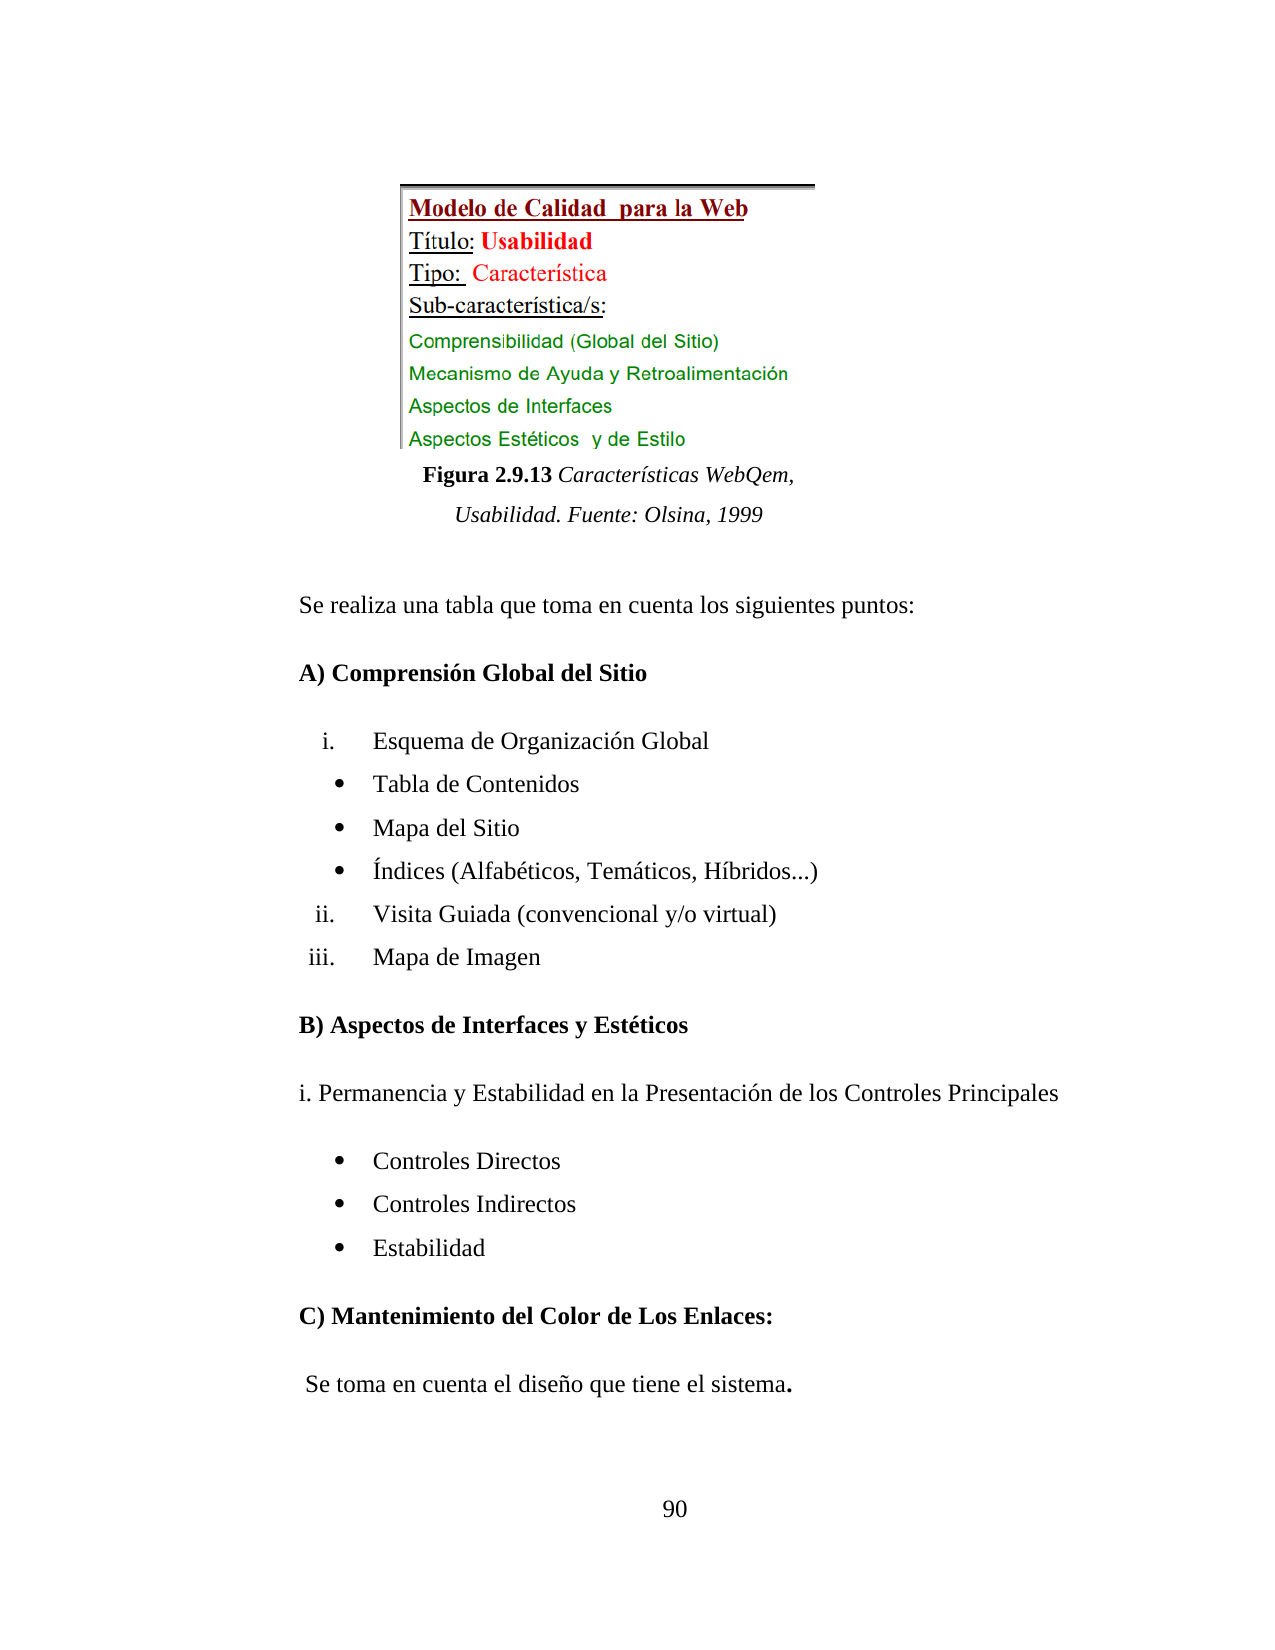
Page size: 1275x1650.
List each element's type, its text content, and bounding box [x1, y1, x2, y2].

text B) Aspectos de Interfaces y Estéticos [224, 1010, 1125, 1039]
picture [399, 182, 814, 448]
list Índices (Alfabéticos, Temáticos, Híbridos...) [335, 856, 1125, 884]
list Mapa del Sitio [335, 813, 1125, 841]
text i. Permanencia y Estabilidad en la Presentación de los Controles Principales [224, 1078, 1125, 1107]
list Esquema de Organización Global [335, 726, 1125, 755]
list Visita Guiada (convencional y/o virtual) [335, 899, 1125, 928]
text C) Mantenimiento del Color de Los Enlaces: [224, 1301, 1125, 1329]
text Se realiza una tabla que toma en cuenta los siguientes puntos: [224, 590, 1125, 619]
list Controles Indirectos [335, 1189, 1125, 1218]
list Estabilidad [335, 1233, 1125, 1261]
text A) Comprensión Global del Sitio [224, 658, 1125, 687]
text Se toma en cuenta el diseño que tiene el sistema. [224, 1369, 1125, 1398]
list Controles Directos [335, 1146, 1125, 1175]
list Mapa de Imagen [335, 942, 1125, 971]
list Tabla de Contenidos [335, 769, 1125, 798]
